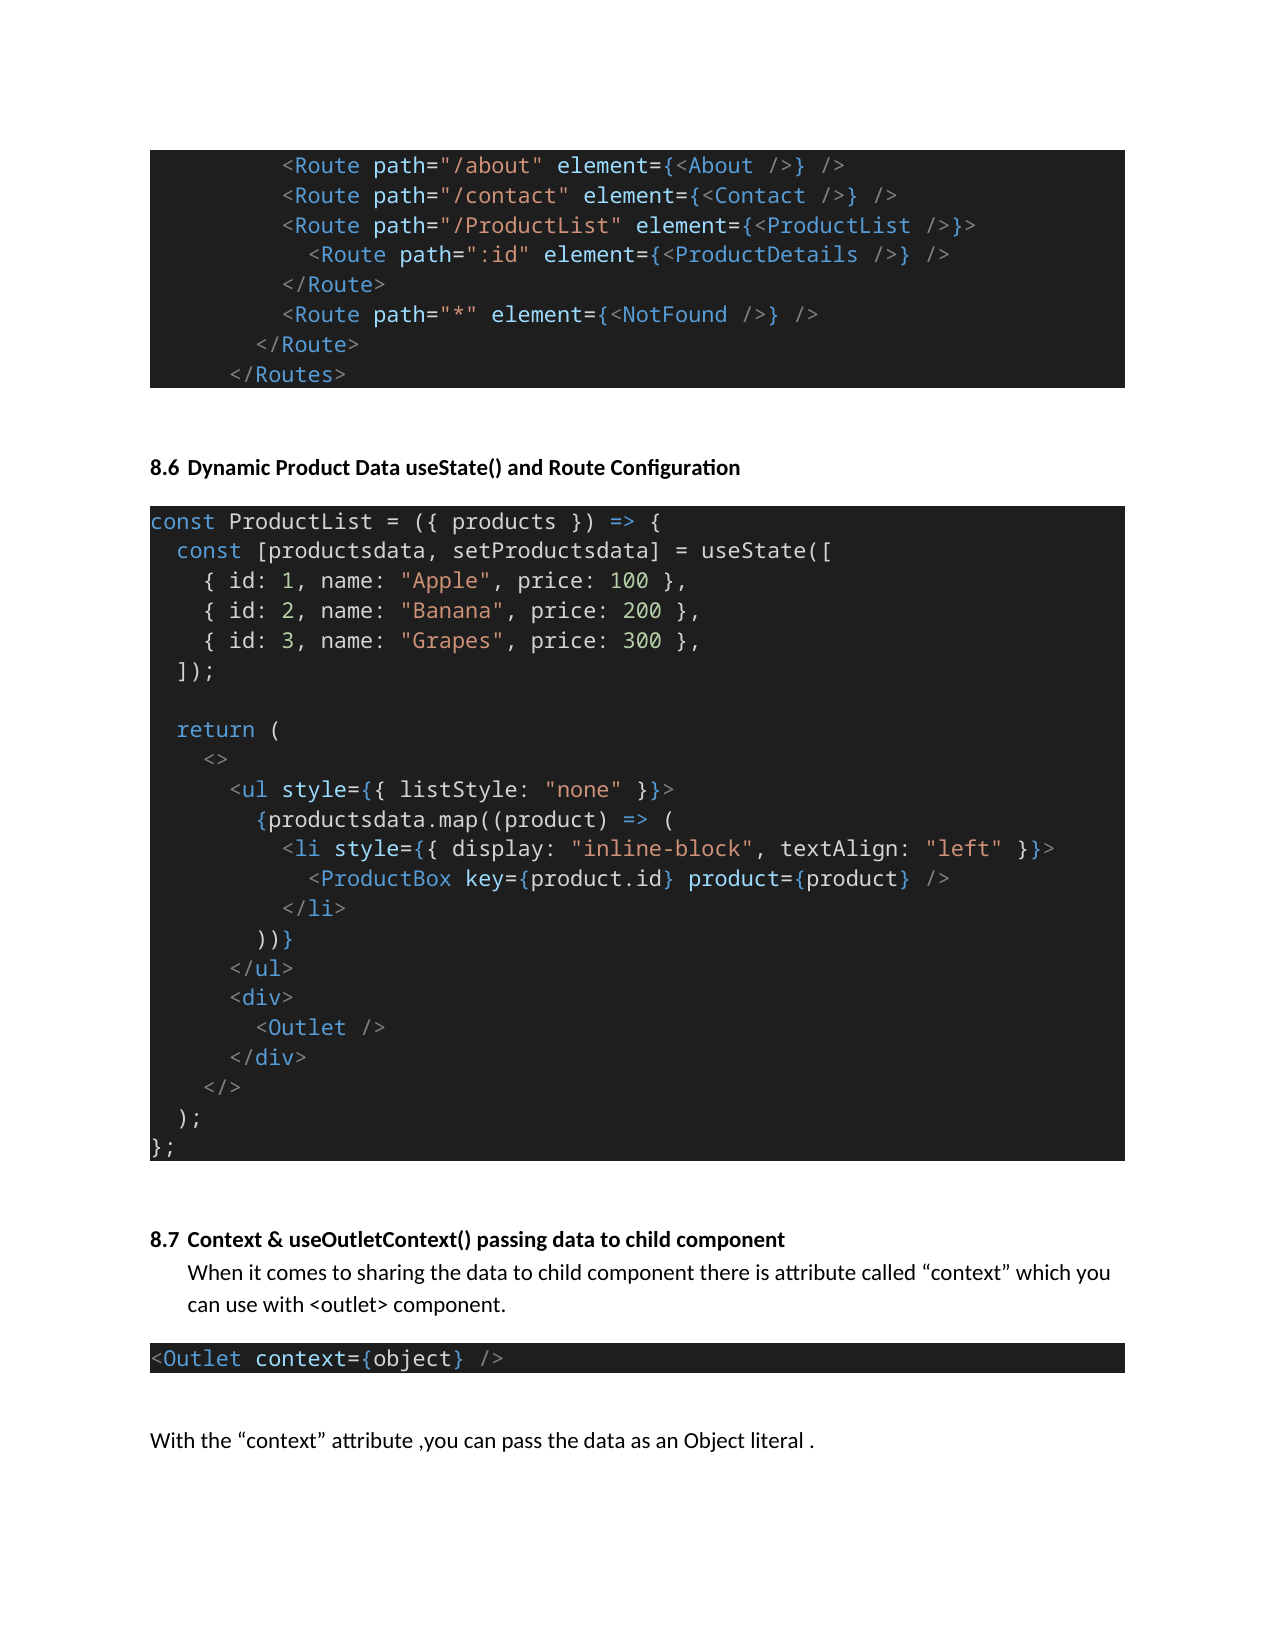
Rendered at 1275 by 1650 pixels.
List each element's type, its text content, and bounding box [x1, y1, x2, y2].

text {productsdata.map((product) => ( [150, 804, 1125, 833]
text <li style={{ display: "inline-block", textAlign: "left" }}> [150, 833, 1125, 863]
text </Routes> [150, 358, 1125, 388]
text ))} [150, 923, 1125, 953]
text <Route path="*" element={<NotFound />} /> [150, 299, 1125, 329]
list Context & useOutletContext() passing data to child component [150, 1226, 1125, 1253]
text </Route> [150, 269, 1125, 299]
text With the “context” attribute ,you can pass the data as an Object literal . [150, 1426, 1125, 1454]
text <ProductBox key={product.id} product={product} /> [150, 863, 1125, 893]
text <Route path="/contact" element={<Contact />} /> [150, 180, 1125, 209]
list When it comes to sharing the data to child component there is attribute called “context” which you can use with <outlet> component. [187, 1258, 1125, 1318]
text <Route path="/about" element={<About />} /> [150, 150, 1125, 180]
text </Route> [150, 329, 1125, 358]
text return ( [150, 714, 1125, 744]
text <div> [150, 982, 1125, 1012]
text { id: 2, name: "Banana", price: 200 }, [150, 595, 1125, 625]
text const [productsdata, setProductsdata] = useState([ [150, 536, 1125, 565]
text { id: 1, name: "Apple", price: 100 }, [150, 565, 1125, 595]
text </> [150, 1072, 1125, 1102]
text <ul style={{ listStyle: "none" }}> [150, 774, 1125, 804]
text <Outlet /> [150, 1012, 1125, 1042]
list Dynamic Product Data useState() and Route Configuration [150, 453, 1125, 481]
text <Outlet context={object} /> [150, 1343, 1125, 1373]
text <Route path="/ProductList" element={<ProductList />}> [150, 209, 1125, 239]
text const ProductList = ({ products }) => { [150, 506, 1125, 536]
text <Route path=":id" element={<ProductDetails />} /> [150, 239, 1125, 269]
text <> [150, 744, 1125, 774]
text ); [150, 1102, 1125, 1131]
text ]); [150, 655, 1125, 684]
text </div> [150, 1042, 1125, 1072]
text }; [150, 1131, 1125, 1161]
text </li> [150, 893, 1125, 923]
text </ul> [150, 953, 1125, 982]
text { id: 3, name: "Grapes", price: 300 }, [150, 625, 1125, 655]
